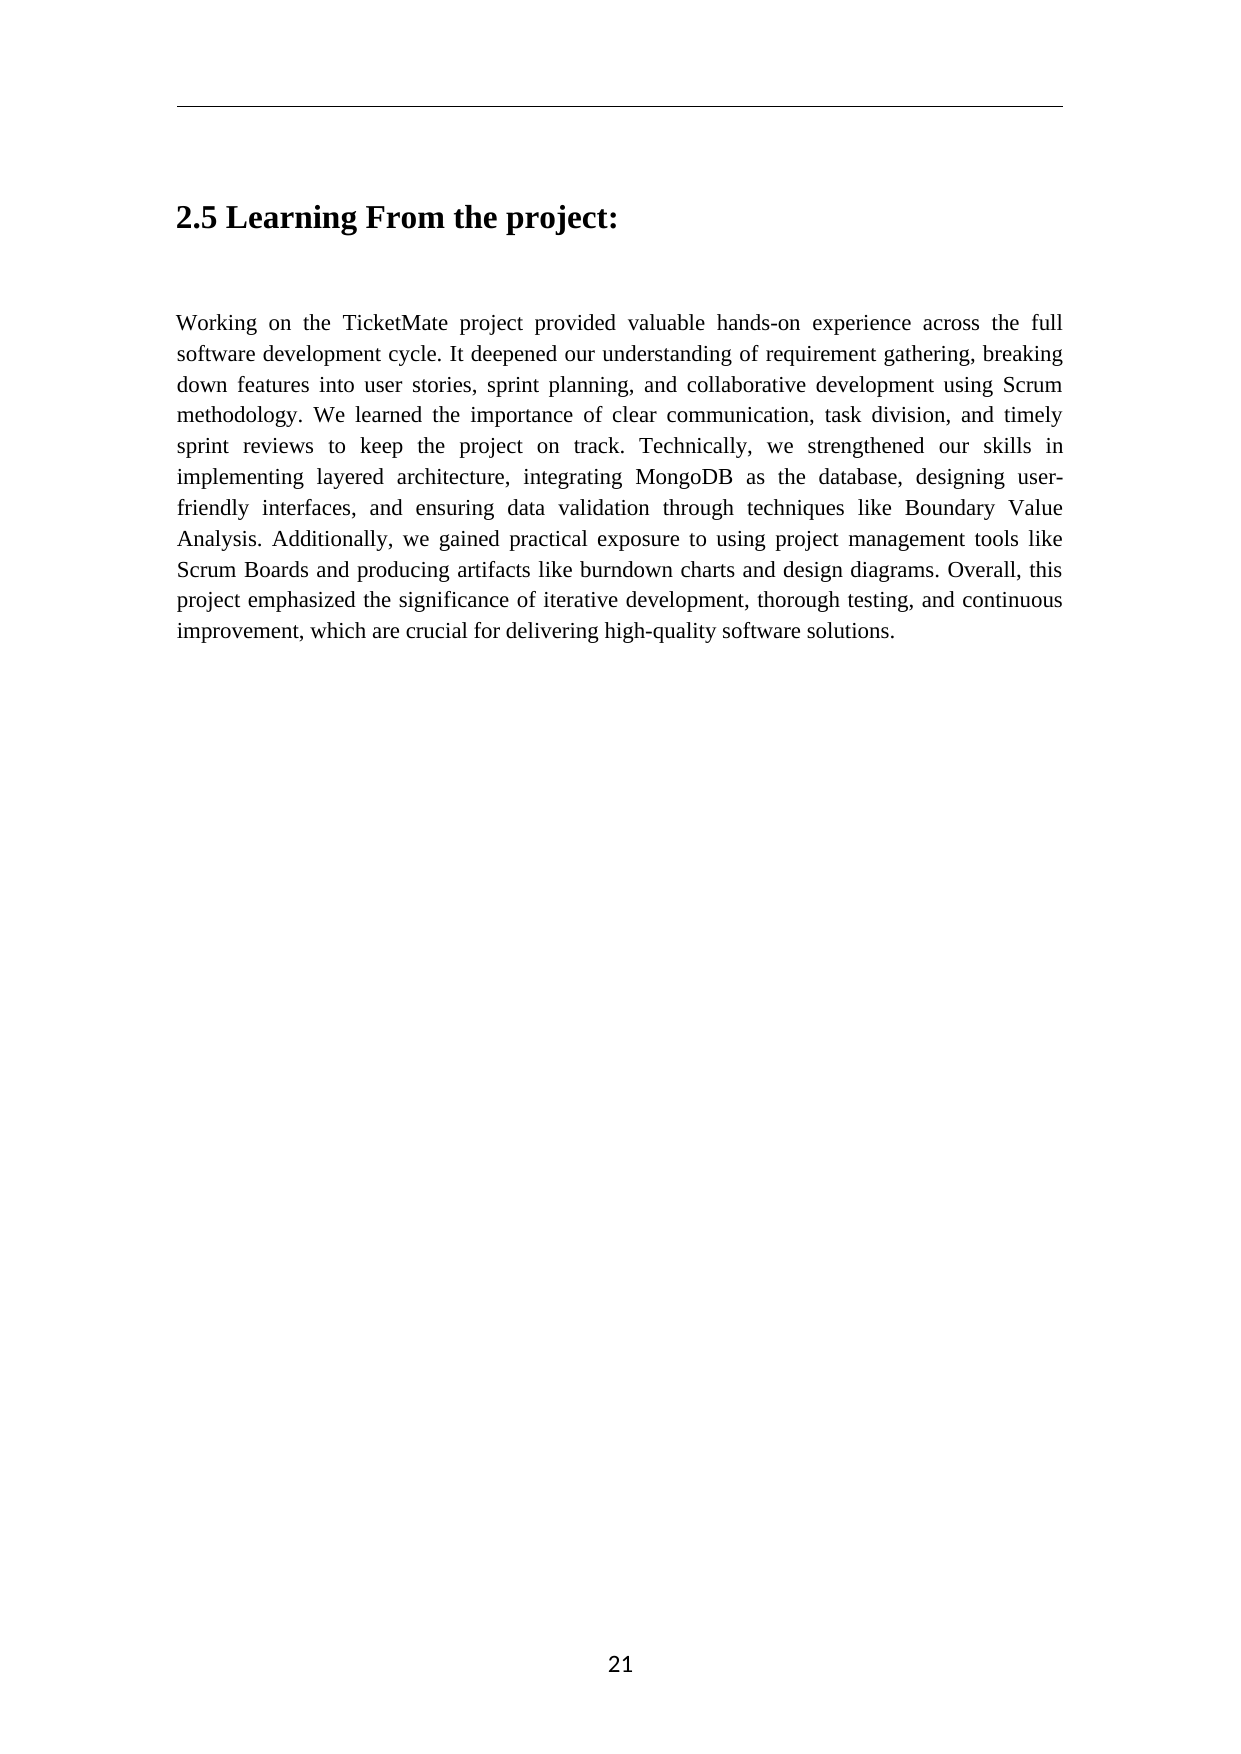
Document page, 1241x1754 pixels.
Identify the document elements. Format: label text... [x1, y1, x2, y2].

text Working on the TicketMate project provided valuable hands-on experience across the full software development cycle. It deepened our understanding of requirement gathering, breaking down features into user stories, sprint planning, and collaborative development using Scrum methodology. We learned the importance of clear communication, task division, and timely sprint reviews to keep the project on track. Technically, we strengthened our skills in implementing layered architecture, integrating MongoDB as the database, designing user-friendly interfaces, and ensuring data validation through techniques like Boundary Value Analysis. Additionally, we gained practical exposure to using project management tools like Scrum Boards and producing artifacts like burndown charts and design diagrams. Overall, this project emphasized the significance of iterative development, thorough testing, and continuous improvement, which are crucial for delivering high-quality software solutions. [176, 309, 1065, 644]
text 2.5 Learning From the project: [176, 197, 1065, 236]
